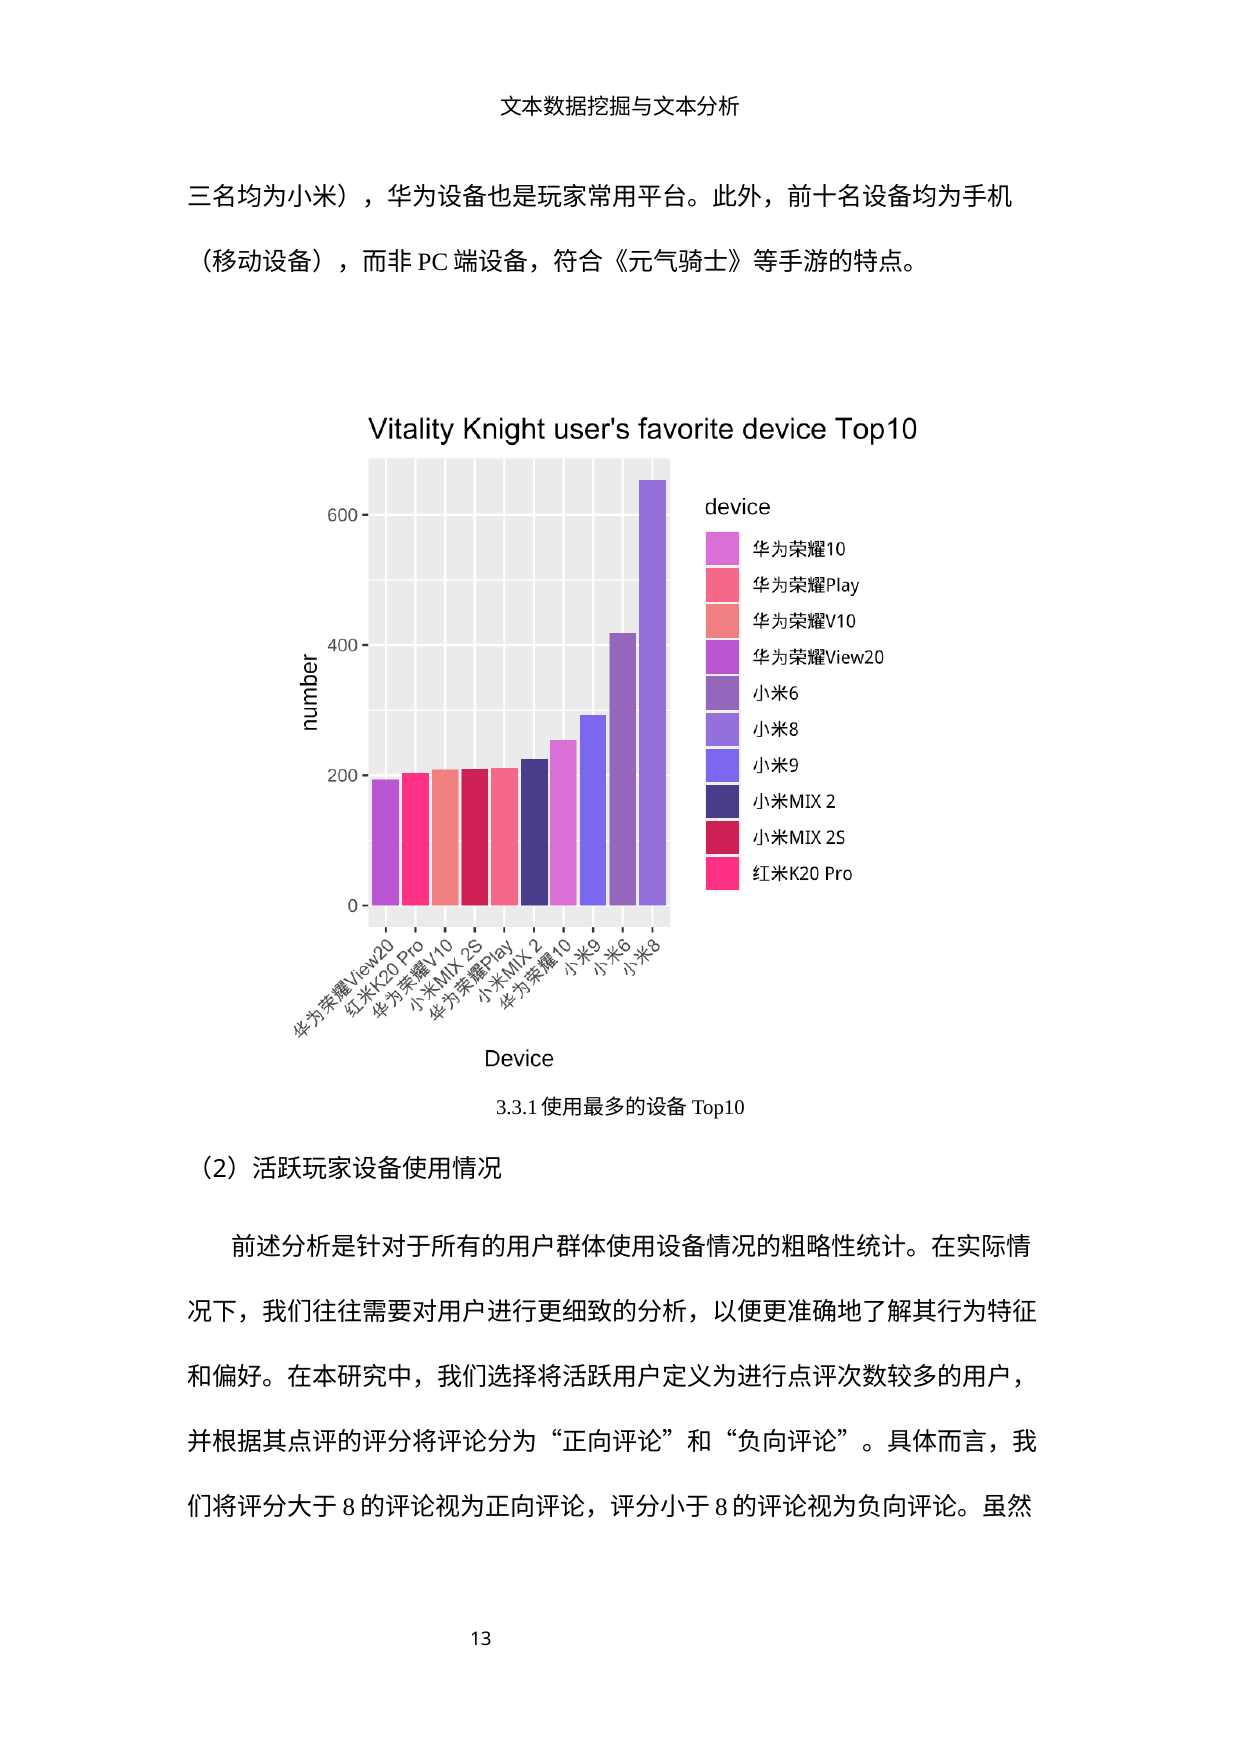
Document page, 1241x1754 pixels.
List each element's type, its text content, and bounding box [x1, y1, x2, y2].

text 3.3.1使用最多的设备Top10 [187, 1089, 1053, 1122]
picture [289, 407, 951, 1082]
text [187, 162, 1053, 292]
text （2）活跃玩家设备使用情况 [187, 1134, 1053, 1199]
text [187, 1212, 1053, 1537]
